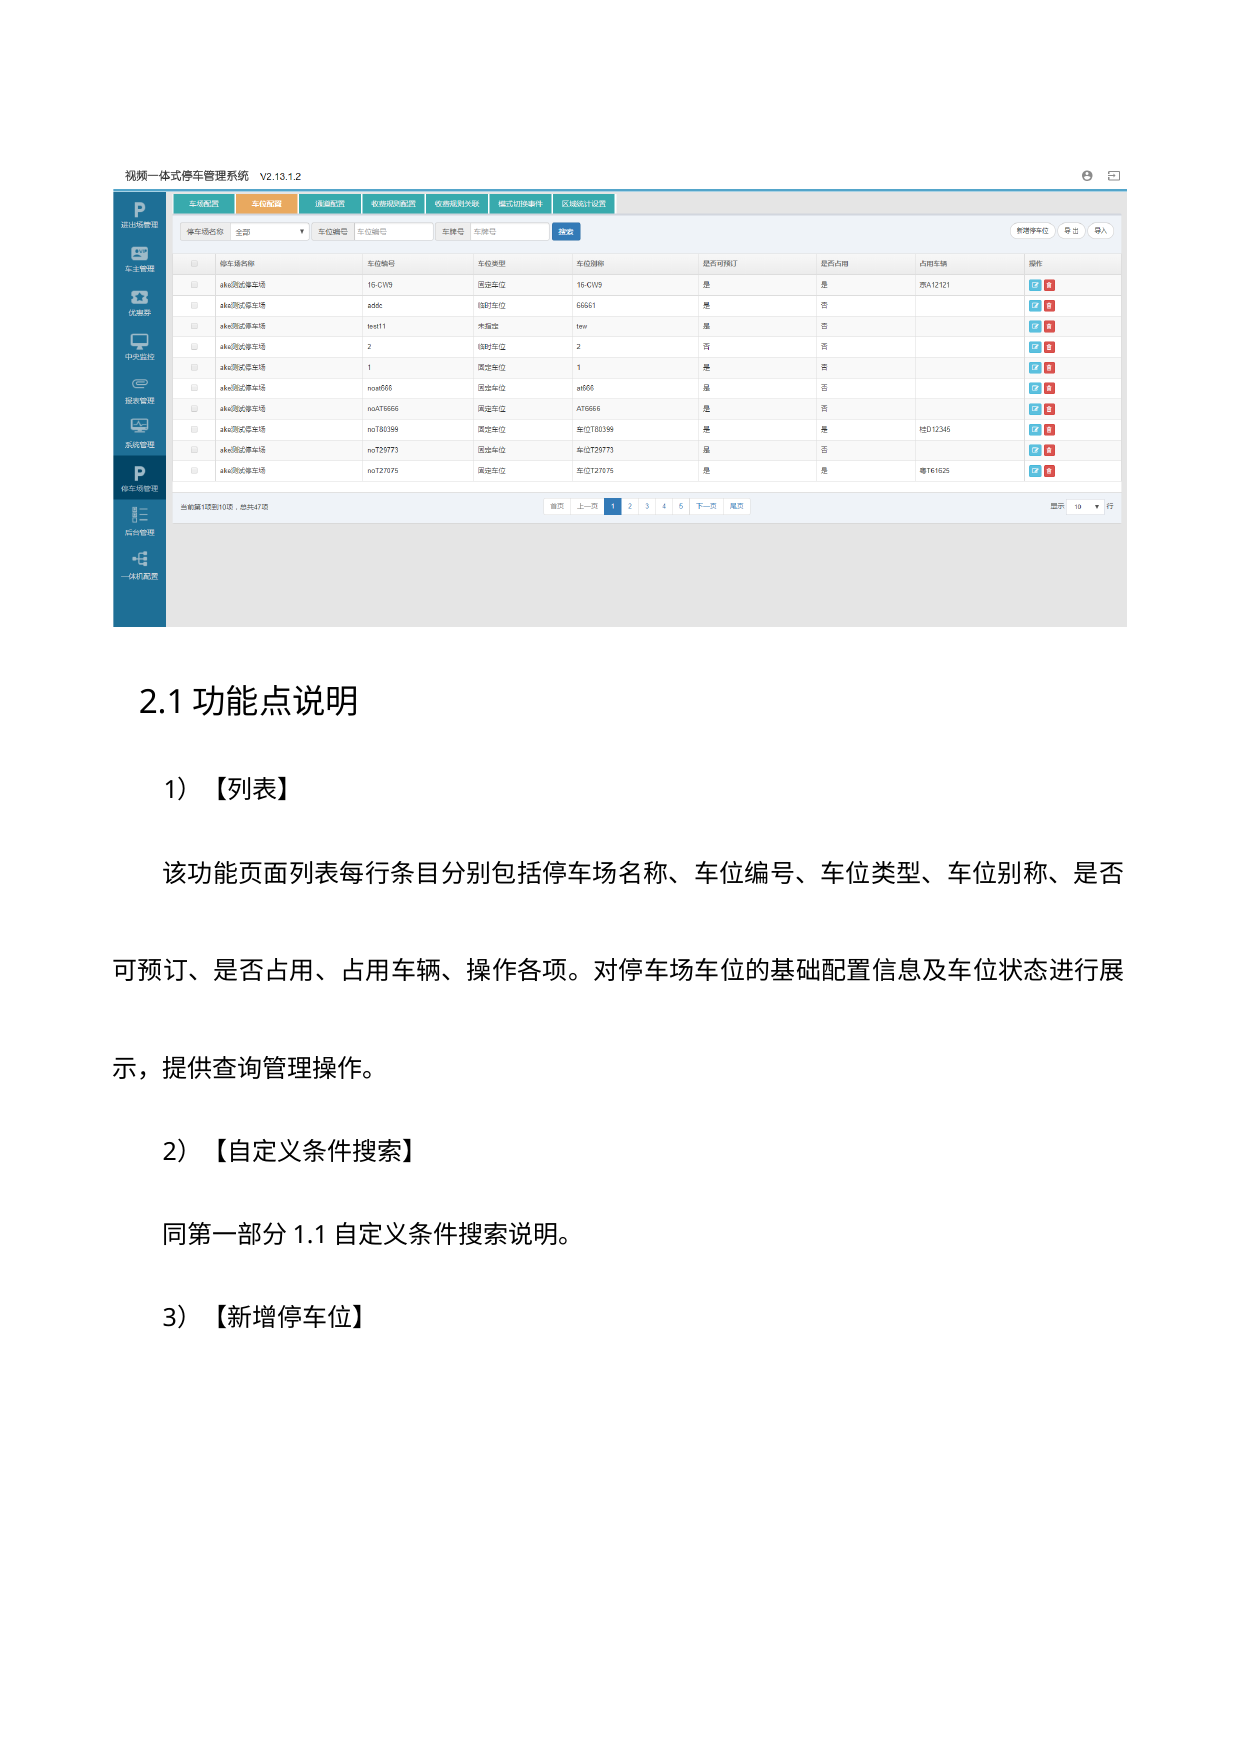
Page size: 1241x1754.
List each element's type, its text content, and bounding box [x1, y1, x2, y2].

list 3）【新增停车位】 [112, 1283, 1128, 1348]
list 同第一部分1.1自定义条件搜索说明。 [112, 1200, 1128, 1265]
picture [140, 486, 157, 491]
picture [135, 467, 145, 480]
list 2.1功能点说明 [112, 666, 1128, 731]
list 1）【列表】 [157, 756, 1128, 821]
list 2）【自定义条件搜索】 [112, 1117, 1128, 1182]
list 该功能页面列表每行条目分别包括停车场名称、车位编号、车位类型、车位别称、是否可预订、是否占用、占用车辆、操作各项。对停车场车位的基础配置信息及车位状态进行展示，提供查询管理操作。 [112, 839, 1128, 1099]
picture [113, 162, 1127, 627]
